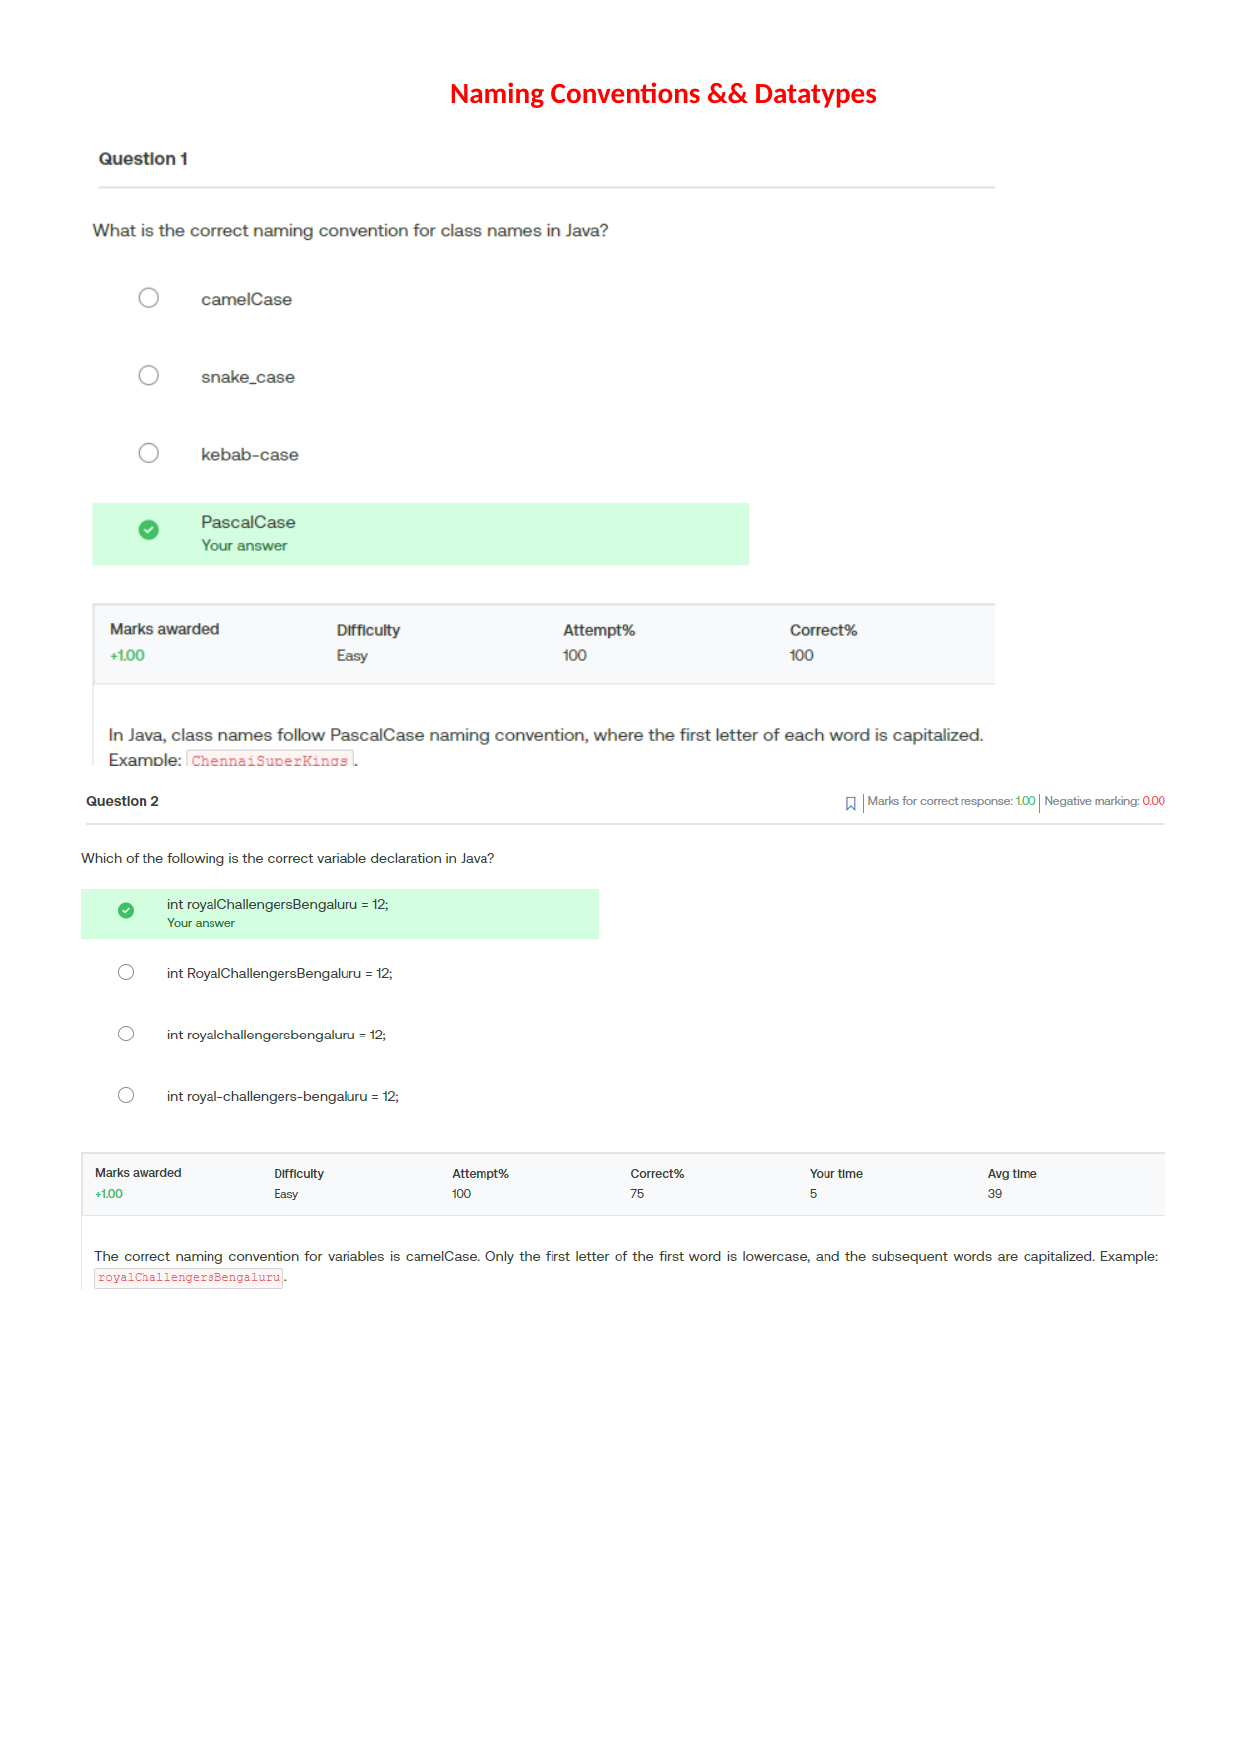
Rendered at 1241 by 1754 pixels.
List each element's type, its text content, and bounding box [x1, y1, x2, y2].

text Naming Conventions && Datatypes [375, 75, 1165, 111]
picture [75, 784, 1166, 1290]
picture [75, 130, 996, 766]
